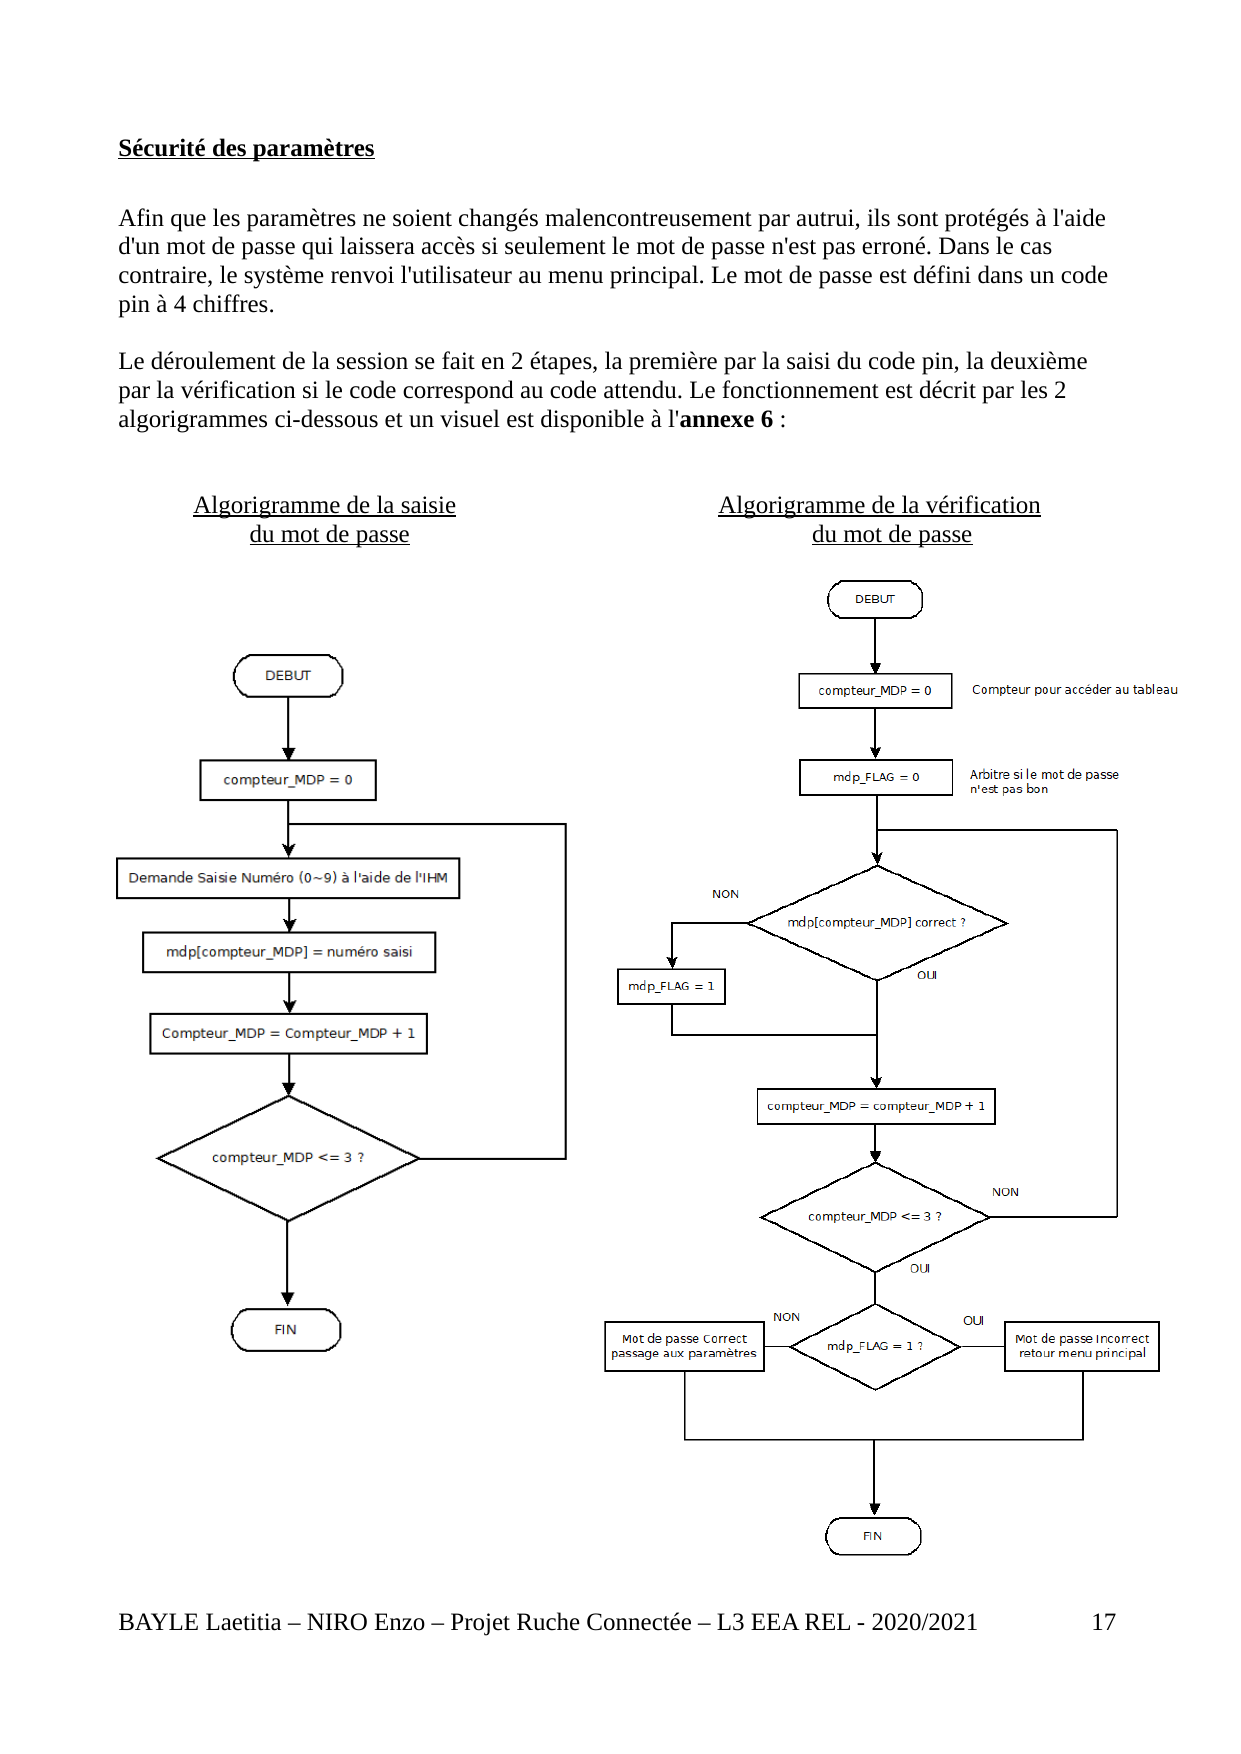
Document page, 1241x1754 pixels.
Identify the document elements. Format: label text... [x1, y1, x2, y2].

picture [116, 654, 572, 1353]
text Algorigramme de la saisie Algorigramme de la vérification [118, 490, 1122, 519]
text du mot de passe du mot de passe [118, 519, 1122, 548]
text Afin que les paramètres ne soient changés malencontreusement par autrui, ils sont protégés à l'aide d'un mot de passe qui laissera accès si seulement le mot de passe n'est pas erroné. Dans le cas contraire, le système renvoi l'utilisateur au menu principal. Le mot de passe est défini dans un code pin à 4 chiffres. [118, 203, 1122, 318]
subtitle Sécurité des paramètres [118, 133, 1122, 161]
text Le déroulement de la session se fait en 2 étapes, la première par la saisi du code pin, la deuxième par la vérification si le code correspond au code attendu. Le fonctionnement est décrit par les 2 algorigrammes ci-dessous et un visuel est disponible à l'annexe 6 : [118, 346, 1122, 433]
